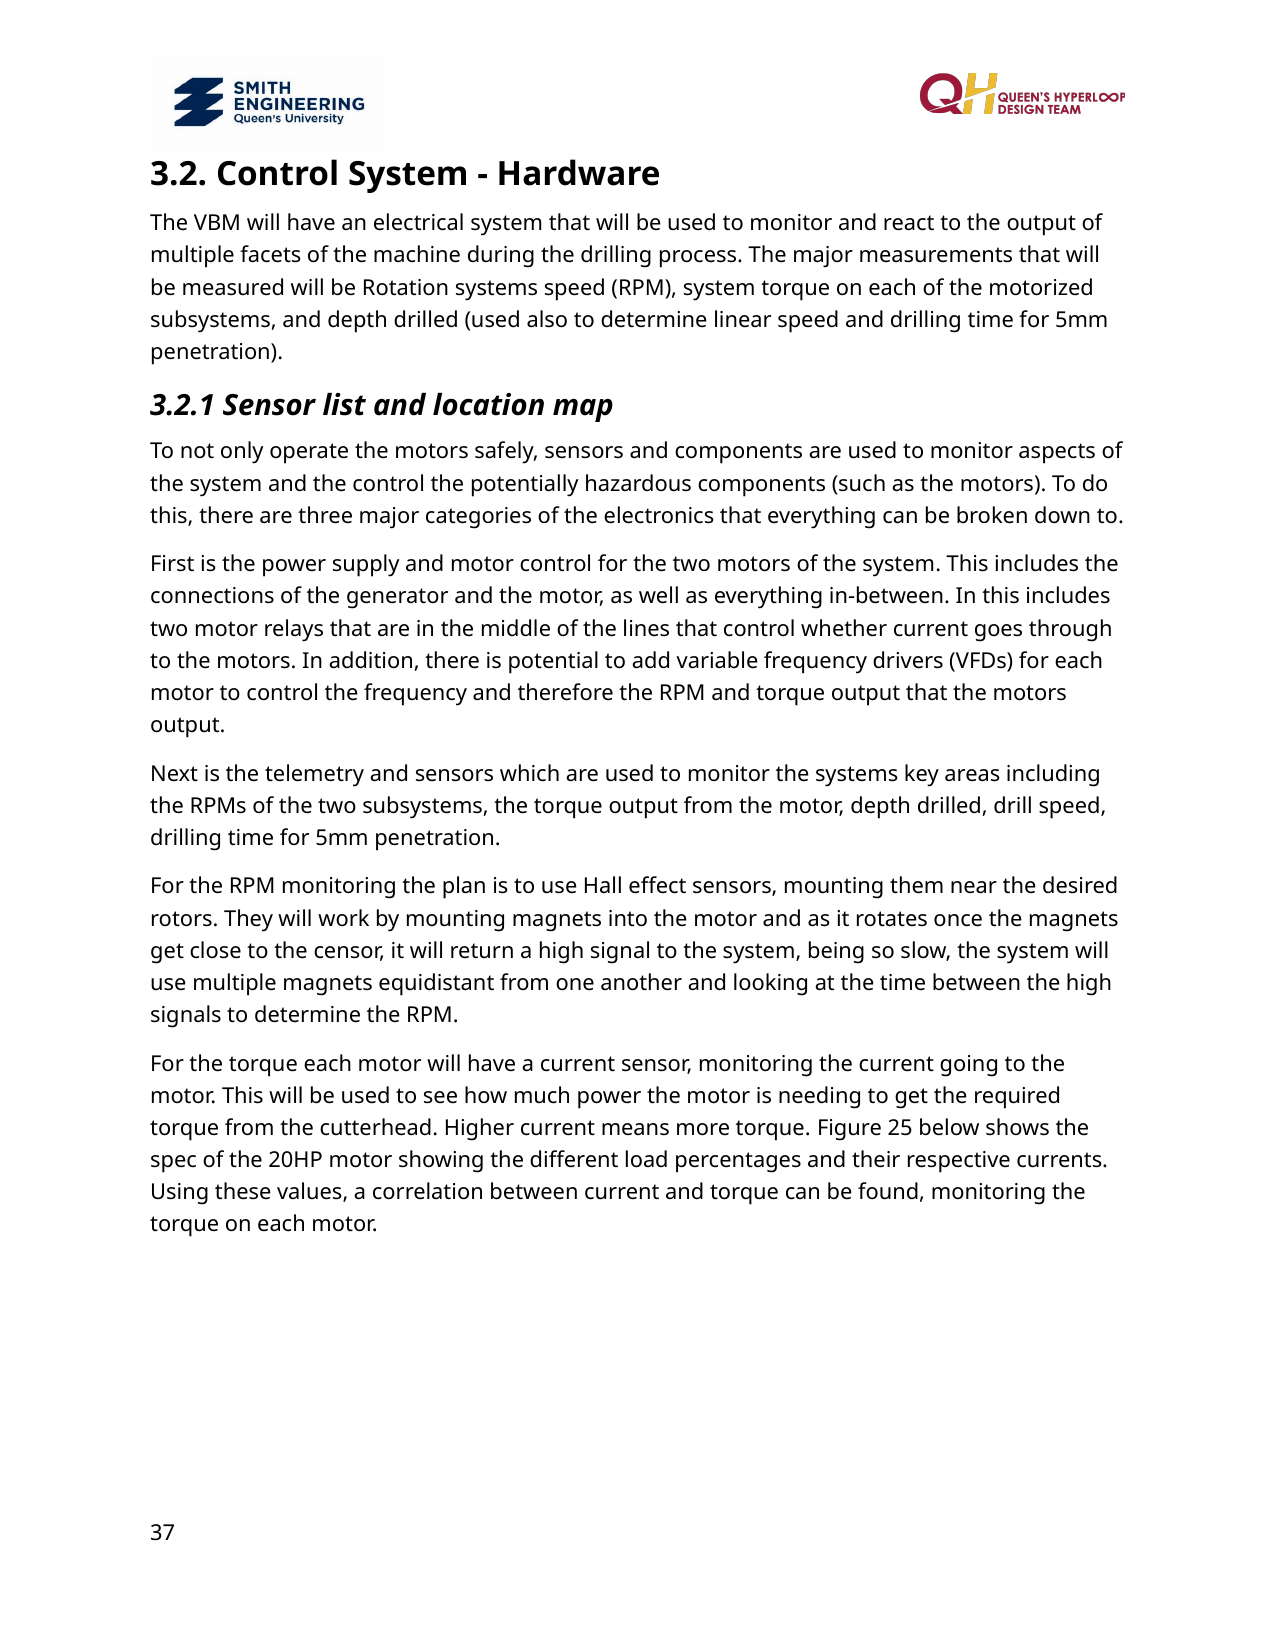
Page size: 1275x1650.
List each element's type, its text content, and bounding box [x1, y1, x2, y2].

text Next is the telemetry and sensors which are used to monitor the systems key areas including the RPMs of the two subsystems, the torque output from the motor, depth drilled, drill speed, drilling time for 5mm penetration. [150, 758, 1125, 852]
picture [920, 73, 1125, 114]
text For the RPM monitoring the plan is to use Hall effect sensors, mounting them near the desired rotors. They will work by mounting magnets into the motor and as it rotates once the magnets get close to the censor, it will return a high signal to the system, being so slow, the system will use multiple magnets equidistant from one another and looking at the time between the high signals to determine the RPM. [150, 871, 1125, 1029]
subtitle 3.2.1 Sensor list and location map [150, 384, 1125, 424]
text To not only operate the motors safely, sensors and components are used to monitor aspects of the system and the control the potentially hazardous components (such as the motors). To do this, there are three major categories of the electronics that everything can be broken down to. [150, 436, 1125, 529]
picture [150, 53, 388, 150]
text The VBM will have an electrical system that will be used to monitor and react to the output of multiple facets of the machine during the drilling process. The major measurements that will be measured will be Rotation systems speed (RPM), system torque on each of the motorized subsystems, and depth drilled (used also to determine linear speed and drilling time for 5mm penetration). [150, 207, 1125, 365]
text First is the power supply and motor control for the two motors of the system. This includes the connections of the generator and the motor, as well as everything in-between. In this includes two motor relays that are in the middle of the lines that control whether current goes through to the motors. In addition, there is potential to add variable frequency drivers (VFDs) for each motor to control the frequency and therefore the RPM and torque output that the motors output. [150, 548, 1125, 739]
subtitle 3.2. Control System - Hardware [150, 150, 1125, 195]
text For the torque each motor will have a current sensor, monitoring the current going to the motor. This will be used to see how much power the motor is needing to get the required torque from the cutterhead. Higher current means more torque. Figure 14 below shows the spec of the 20HP motor showing the different load percentages and their respective currents. Using these values, a correlation between current and torque can be found, monitoring the torque on each motor. [150, 1048, 1125, 1238]
